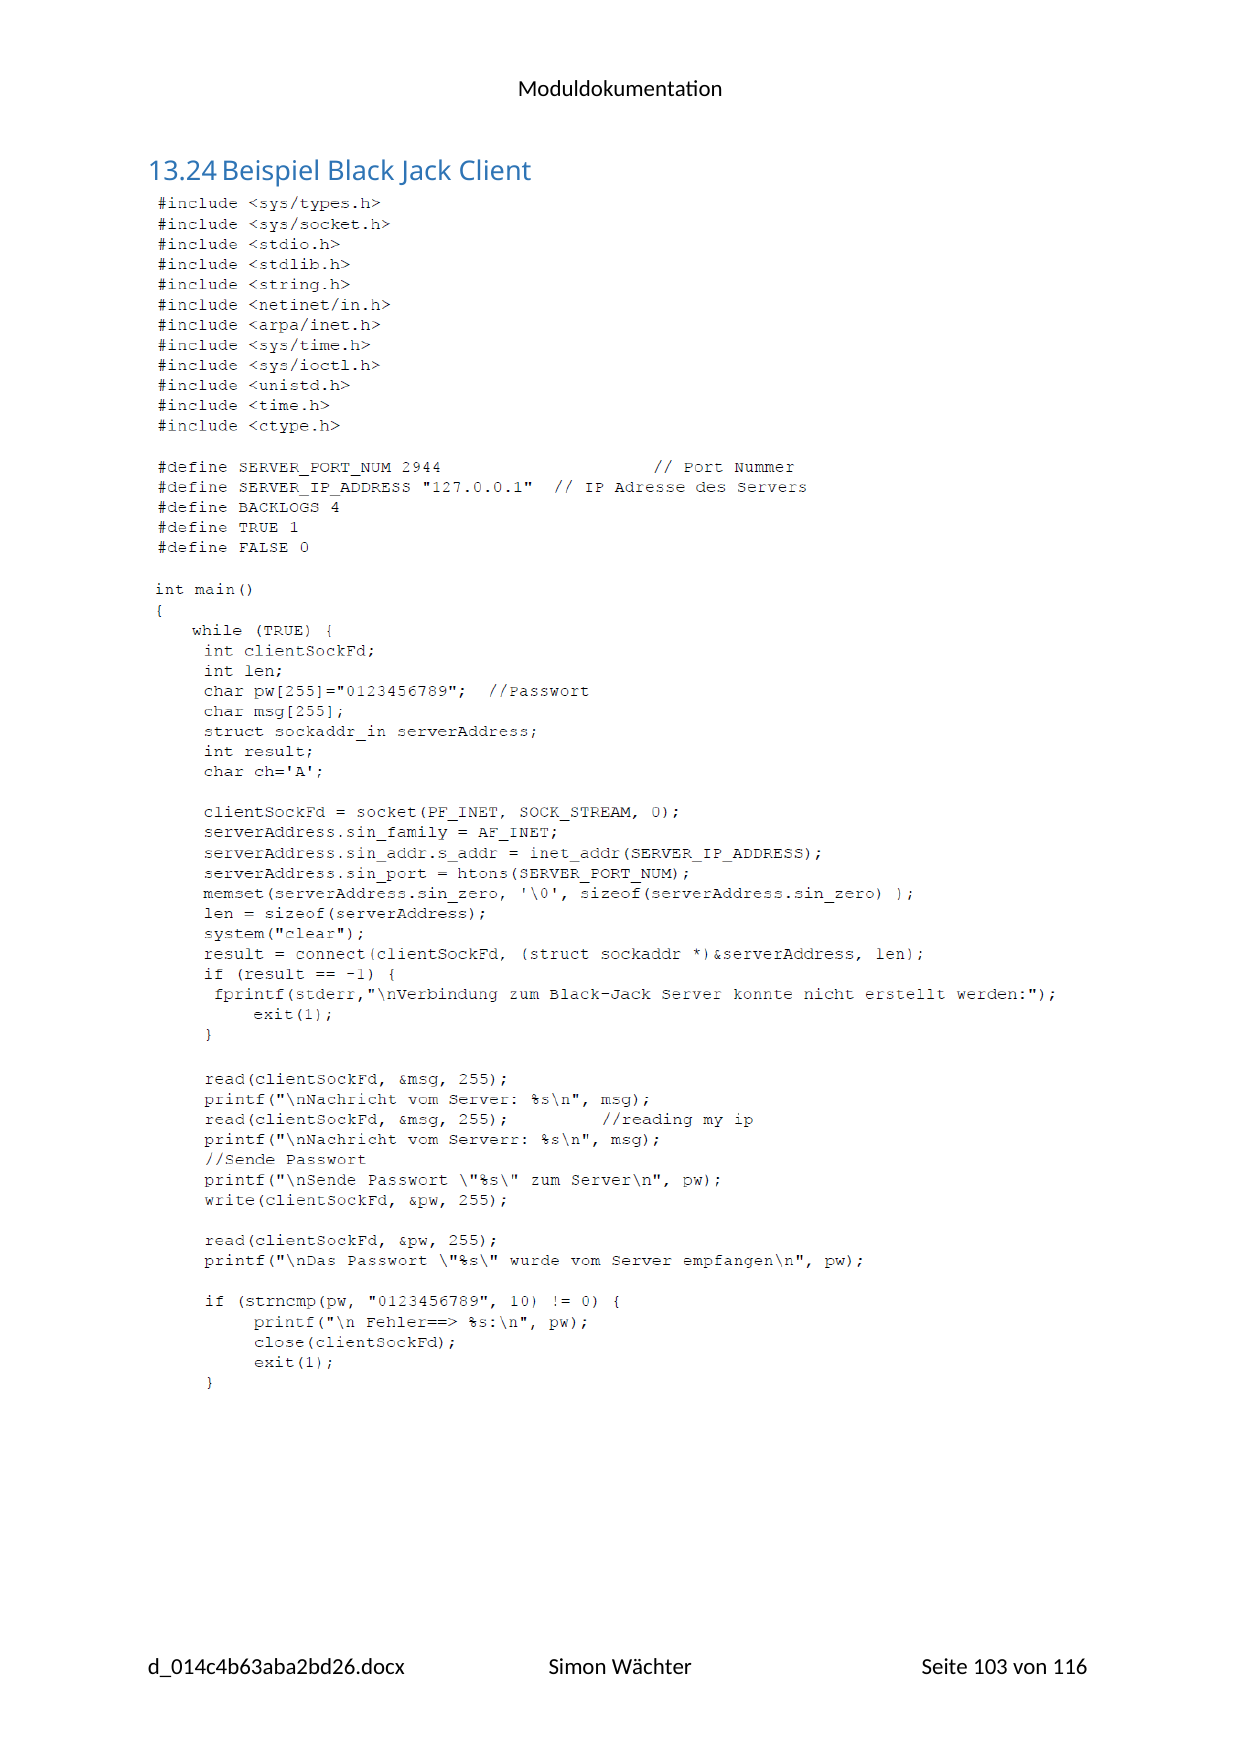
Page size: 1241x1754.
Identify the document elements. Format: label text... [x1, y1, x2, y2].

picture [147, 191, 1093, 561]
picture [147, 579, 1093, 1046]
subtitle Beispiel Black Jack Client [148, 152, 1093, 189]
picture [147, 1064, 1093, 1397]
